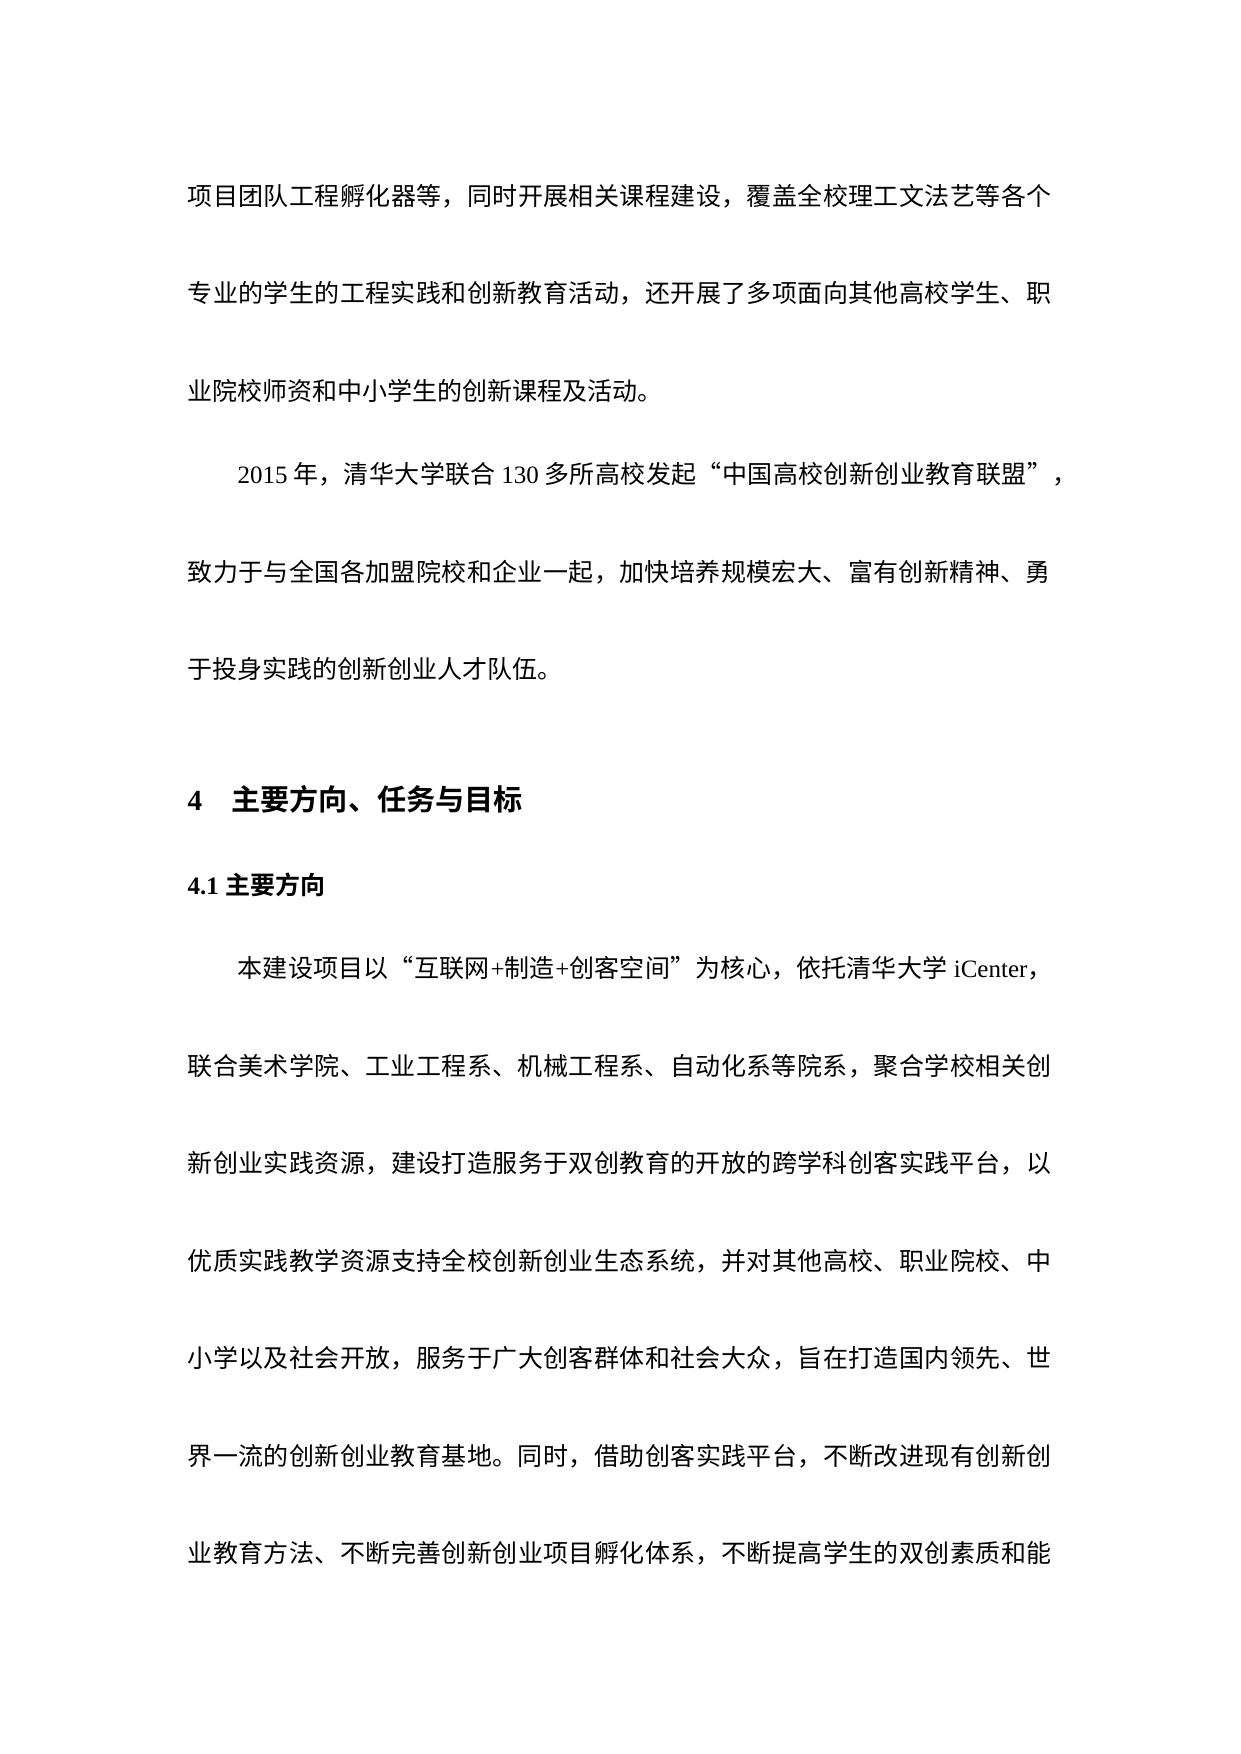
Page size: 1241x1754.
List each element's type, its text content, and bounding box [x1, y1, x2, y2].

text 2015年，清华大学联合130多所高校发起“中国高校创新创业教育联盟”，致力于与全国各加盟院校和企业一起，加快培养规模宏大、富有创新精神、勇于投身实践的创新创业人才队伍。 [187, 440, 1053, 700]
text 4.1 主要方向 [187, 851, 1053, 916]
text 4 主要方向、任务与目标 [187, 765, 1053, 830]
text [187, 162, 1053, 422]
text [187, 934, 1053, 1584]
